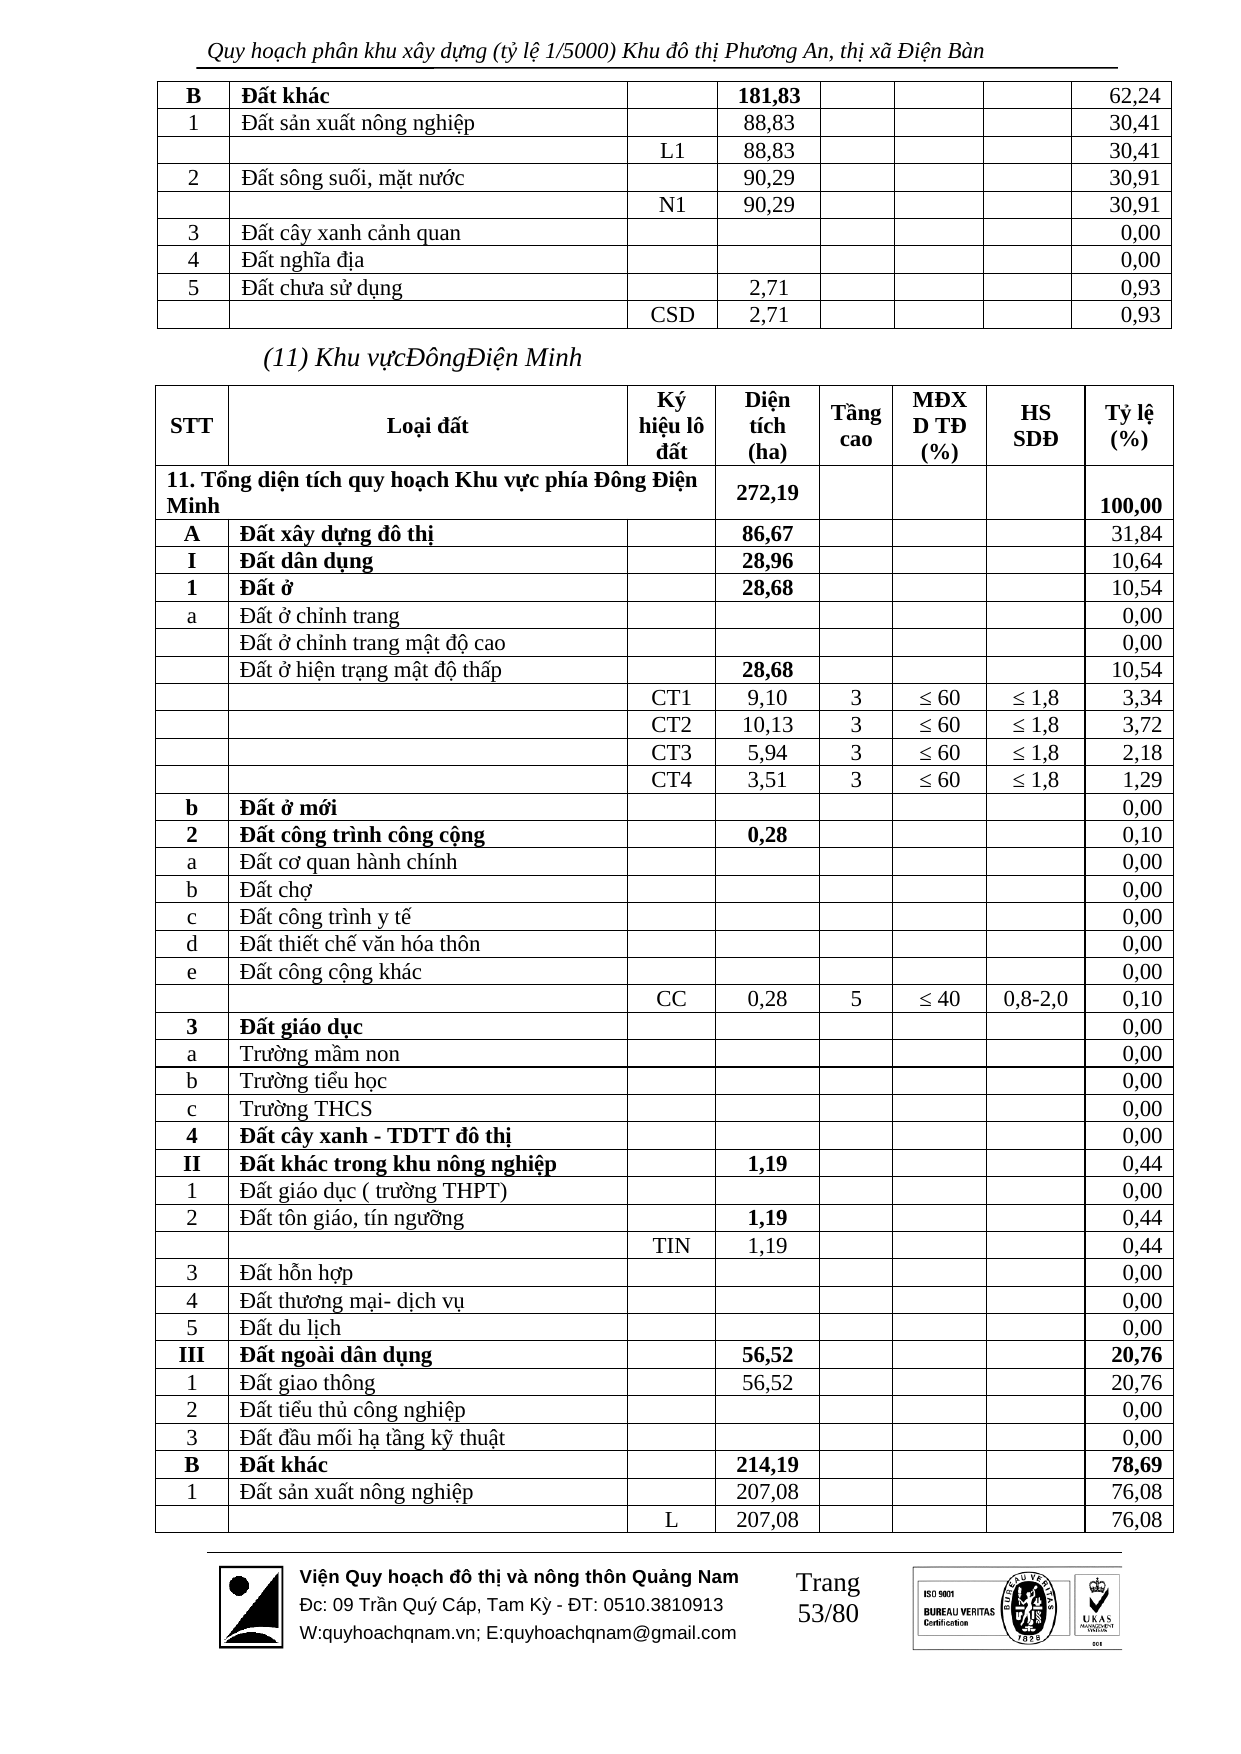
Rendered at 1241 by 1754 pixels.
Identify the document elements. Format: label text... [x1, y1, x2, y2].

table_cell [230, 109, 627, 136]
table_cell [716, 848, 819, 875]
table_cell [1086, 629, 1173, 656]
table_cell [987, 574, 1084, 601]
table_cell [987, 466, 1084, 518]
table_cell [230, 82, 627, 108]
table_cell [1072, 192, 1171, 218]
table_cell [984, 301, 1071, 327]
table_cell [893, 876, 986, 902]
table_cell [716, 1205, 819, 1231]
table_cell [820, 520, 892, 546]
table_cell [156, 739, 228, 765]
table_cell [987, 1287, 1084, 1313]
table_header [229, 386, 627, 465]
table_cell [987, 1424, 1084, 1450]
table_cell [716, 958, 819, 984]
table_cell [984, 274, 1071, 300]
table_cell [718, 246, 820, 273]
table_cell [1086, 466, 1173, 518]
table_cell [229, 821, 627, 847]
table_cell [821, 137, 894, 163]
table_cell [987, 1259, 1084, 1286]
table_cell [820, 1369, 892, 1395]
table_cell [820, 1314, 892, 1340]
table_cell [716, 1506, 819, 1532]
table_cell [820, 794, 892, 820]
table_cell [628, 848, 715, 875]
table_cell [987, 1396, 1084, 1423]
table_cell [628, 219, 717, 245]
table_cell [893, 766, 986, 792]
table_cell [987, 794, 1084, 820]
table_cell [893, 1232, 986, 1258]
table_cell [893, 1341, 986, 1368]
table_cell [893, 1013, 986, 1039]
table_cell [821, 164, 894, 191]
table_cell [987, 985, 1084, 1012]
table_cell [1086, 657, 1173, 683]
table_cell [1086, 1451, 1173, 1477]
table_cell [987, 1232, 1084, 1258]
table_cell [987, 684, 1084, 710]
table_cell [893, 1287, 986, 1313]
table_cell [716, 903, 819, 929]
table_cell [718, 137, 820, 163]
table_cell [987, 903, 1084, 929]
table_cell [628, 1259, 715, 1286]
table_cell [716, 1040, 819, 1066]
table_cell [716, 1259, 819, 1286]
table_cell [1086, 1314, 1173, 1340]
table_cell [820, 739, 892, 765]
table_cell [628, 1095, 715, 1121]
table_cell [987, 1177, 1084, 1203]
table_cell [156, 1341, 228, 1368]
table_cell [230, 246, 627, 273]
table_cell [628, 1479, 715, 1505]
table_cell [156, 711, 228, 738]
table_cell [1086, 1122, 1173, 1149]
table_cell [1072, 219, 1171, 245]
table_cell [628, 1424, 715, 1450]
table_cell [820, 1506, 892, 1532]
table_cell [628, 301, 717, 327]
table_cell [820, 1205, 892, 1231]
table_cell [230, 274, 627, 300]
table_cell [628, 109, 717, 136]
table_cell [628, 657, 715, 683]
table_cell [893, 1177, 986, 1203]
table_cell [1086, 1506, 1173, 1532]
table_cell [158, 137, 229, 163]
text (11) Khu vựcĐôngĐiện Minh [207, 341, 1122, 372]
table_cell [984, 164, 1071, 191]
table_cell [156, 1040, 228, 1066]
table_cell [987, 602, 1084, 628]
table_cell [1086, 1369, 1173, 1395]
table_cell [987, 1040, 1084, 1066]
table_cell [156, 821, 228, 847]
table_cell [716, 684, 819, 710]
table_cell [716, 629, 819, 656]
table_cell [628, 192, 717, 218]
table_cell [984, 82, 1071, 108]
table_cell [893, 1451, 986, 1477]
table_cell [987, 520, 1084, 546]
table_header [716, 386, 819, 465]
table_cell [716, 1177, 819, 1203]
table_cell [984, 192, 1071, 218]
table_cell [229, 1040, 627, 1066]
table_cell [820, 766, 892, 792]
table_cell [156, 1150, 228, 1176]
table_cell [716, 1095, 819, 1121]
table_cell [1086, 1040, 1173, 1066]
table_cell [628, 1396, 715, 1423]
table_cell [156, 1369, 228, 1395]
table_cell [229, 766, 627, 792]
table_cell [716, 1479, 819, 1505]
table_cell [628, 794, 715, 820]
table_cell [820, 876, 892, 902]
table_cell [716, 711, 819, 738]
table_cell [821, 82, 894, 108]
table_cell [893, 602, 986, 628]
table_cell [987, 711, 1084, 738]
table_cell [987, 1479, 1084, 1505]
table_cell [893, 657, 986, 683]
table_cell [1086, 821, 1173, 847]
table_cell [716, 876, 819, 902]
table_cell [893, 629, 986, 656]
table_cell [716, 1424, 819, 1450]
picture [911, 1565, 1123, 1651]
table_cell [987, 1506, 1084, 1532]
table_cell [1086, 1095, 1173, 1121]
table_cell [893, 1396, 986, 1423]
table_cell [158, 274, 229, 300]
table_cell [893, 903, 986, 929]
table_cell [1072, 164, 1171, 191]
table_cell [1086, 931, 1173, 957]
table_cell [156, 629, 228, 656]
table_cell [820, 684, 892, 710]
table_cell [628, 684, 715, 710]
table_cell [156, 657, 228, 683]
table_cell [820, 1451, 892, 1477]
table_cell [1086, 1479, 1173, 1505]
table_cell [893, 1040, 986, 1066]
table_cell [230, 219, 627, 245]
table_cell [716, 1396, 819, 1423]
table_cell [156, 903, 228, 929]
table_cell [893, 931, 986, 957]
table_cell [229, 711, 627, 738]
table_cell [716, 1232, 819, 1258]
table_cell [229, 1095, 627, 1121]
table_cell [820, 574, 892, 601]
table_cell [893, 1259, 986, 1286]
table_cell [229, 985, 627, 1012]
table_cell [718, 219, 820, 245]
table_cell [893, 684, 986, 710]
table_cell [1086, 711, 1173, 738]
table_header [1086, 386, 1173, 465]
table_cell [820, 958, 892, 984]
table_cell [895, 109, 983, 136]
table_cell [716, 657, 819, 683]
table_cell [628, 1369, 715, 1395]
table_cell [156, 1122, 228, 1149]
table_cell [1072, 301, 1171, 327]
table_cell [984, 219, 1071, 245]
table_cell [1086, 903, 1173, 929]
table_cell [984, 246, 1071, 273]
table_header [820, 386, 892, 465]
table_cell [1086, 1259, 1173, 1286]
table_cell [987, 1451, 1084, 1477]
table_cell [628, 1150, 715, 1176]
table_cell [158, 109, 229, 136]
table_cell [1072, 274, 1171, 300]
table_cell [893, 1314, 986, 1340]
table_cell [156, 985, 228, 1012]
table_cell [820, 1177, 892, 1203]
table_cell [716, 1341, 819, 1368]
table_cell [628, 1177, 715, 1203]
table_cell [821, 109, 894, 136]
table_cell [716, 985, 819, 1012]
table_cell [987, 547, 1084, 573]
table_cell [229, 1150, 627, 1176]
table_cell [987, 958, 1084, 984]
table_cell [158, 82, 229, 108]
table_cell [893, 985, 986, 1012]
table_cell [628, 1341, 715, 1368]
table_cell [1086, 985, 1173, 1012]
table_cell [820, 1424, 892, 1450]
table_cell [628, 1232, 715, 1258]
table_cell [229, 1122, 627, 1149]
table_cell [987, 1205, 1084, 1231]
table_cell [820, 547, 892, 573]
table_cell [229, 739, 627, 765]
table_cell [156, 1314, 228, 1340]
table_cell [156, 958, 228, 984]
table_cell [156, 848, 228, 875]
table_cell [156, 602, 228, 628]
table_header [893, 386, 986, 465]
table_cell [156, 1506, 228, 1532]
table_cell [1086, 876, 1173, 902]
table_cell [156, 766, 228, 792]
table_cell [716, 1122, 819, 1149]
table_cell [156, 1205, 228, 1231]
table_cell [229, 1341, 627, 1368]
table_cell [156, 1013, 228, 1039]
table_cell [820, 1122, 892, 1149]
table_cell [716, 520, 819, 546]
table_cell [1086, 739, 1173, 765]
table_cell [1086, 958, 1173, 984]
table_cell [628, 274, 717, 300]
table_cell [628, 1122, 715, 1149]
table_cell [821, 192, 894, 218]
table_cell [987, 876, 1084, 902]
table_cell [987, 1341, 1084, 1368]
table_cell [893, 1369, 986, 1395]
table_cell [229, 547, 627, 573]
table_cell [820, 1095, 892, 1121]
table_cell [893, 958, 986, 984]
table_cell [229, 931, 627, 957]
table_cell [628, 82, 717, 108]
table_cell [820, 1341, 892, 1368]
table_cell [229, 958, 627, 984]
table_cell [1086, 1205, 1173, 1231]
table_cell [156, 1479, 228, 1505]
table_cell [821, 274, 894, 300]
picture [218, 1565, 284, 1649]
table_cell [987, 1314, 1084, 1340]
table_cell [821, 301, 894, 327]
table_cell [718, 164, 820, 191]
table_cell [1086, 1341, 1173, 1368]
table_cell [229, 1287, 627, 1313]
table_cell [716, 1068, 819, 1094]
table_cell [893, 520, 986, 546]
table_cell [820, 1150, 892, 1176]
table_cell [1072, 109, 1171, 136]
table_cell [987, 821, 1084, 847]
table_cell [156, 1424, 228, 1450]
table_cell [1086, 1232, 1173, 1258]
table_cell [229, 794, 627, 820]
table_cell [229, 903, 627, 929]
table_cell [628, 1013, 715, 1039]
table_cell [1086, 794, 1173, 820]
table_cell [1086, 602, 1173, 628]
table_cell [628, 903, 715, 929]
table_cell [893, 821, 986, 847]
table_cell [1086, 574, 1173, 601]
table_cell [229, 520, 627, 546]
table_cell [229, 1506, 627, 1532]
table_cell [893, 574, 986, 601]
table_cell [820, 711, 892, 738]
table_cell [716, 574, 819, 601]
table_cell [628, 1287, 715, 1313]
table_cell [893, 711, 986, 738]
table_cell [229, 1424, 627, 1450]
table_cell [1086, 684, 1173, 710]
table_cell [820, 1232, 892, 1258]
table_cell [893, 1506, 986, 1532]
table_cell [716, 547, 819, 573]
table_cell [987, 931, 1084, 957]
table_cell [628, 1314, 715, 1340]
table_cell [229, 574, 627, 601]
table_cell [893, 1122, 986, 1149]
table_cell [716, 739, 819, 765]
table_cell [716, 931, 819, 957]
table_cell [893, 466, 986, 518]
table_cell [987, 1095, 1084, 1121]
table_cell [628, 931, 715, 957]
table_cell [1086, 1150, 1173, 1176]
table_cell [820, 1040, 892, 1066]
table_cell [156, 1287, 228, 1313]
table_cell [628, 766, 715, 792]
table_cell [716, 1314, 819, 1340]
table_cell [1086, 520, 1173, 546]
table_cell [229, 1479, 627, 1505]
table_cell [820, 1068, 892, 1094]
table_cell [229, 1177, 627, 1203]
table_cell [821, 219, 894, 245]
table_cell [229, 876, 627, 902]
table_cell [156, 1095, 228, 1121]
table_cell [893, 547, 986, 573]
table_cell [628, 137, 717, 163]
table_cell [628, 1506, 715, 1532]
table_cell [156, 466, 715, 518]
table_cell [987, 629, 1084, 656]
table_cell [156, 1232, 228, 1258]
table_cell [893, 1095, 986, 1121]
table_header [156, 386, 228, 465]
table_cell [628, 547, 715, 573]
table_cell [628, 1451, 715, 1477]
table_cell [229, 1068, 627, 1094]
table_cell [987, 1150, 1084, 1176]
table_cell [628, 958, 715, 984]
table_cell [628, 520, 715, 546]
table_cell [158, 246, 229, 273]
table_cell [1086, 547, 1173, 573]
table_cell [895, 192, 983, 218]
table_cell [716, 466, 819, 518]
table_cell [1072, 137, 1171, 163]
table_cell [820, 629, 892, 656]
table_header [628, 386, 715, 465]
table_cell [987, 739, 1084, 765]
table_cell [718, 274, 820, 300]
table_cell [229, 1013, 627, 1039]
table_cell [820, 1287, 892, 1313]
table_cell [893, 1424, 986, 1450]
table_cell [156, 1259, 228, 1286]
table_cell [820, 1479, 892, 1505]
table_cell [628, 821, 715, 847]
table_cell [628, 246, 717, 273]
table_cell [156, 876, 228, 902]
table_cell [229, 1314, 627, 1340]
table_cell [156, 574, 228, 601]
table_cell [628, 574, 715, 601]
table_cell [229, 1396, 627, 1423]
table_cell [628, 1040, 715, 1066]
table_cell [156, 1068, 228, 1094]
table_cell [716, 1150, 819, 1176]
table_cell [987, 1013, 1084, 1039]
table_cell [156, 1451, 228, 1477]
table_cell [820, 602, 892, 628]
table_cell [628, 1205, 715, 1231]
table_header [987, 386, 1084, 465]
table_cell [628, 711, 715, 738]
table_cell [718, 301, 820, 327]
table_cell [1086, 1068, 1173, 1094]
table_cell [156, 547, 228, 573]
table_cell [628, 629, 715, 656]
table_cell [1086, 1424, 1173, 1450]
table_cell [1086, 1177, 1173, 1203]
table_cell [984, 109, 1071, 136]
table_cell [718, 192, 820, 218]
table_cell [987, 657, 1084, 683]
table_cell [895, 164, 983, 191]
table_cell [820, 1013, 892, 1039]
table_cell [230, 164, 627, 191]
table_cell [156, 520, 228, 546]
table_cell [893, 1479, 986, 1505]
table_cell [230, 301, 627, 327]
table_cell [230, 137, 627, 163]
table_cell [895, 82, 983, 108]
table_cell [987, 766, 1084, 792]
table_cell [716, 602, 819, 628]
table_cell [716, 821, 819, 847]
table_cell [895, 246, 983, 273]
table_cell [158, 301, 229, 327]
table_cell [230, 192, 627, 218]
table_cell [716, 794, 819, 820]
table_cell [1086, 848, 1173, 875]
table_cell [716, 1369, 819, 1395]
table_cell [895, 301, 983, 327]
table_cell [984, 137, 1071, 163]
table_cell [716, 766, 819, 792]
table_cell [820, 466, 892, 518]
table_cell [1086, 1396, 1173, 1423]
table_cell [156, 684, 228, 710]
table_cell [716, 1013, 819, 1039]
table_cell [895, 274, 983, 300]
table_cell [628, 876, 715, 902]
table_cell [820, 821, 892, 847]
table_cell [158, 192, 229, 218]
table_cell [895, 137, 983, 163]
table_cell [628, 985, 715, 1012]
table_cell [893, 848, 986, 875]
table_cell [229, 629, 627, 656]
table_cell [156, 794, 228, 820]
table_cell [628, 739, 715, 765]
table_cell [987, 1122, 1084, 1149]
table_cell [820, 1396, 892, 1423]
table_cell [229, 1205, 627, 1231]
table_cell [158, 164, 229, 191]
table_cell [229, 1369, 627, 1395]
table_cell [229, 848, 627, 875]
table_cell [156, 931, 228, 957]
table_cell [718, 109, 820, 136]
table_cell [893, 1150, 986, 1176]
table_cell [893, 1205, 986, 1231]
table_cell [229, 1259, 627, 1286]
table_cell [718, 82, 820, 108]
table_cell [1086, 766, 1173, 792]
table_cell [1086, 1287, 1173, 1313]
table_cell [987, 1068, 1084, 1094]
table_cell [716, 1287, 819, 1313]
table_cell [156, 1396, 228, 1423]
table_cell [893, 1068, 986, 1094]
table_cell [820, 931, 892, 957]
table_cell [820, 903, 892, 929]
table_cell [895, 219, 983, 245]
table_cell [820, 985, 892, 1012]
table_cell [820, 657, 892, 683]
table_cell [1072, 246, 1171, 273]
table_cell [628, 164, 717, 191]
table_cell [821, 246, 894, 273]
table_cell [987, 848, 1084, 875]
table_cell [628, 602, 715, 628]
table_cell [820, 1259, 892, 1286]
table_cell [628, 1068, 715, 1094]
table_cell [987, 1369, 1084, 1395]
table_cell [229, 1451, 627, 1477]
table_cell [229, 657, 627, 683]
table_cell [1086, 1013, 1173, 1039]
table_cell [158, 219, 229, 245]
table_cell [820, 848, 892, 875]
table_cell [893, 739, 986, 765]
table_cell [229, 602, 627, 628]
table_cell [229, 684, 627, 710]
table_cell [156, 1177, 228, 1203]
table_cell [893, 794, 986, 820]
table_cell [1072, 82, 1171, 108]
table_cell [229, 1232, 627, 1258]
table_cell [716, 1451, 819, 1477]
